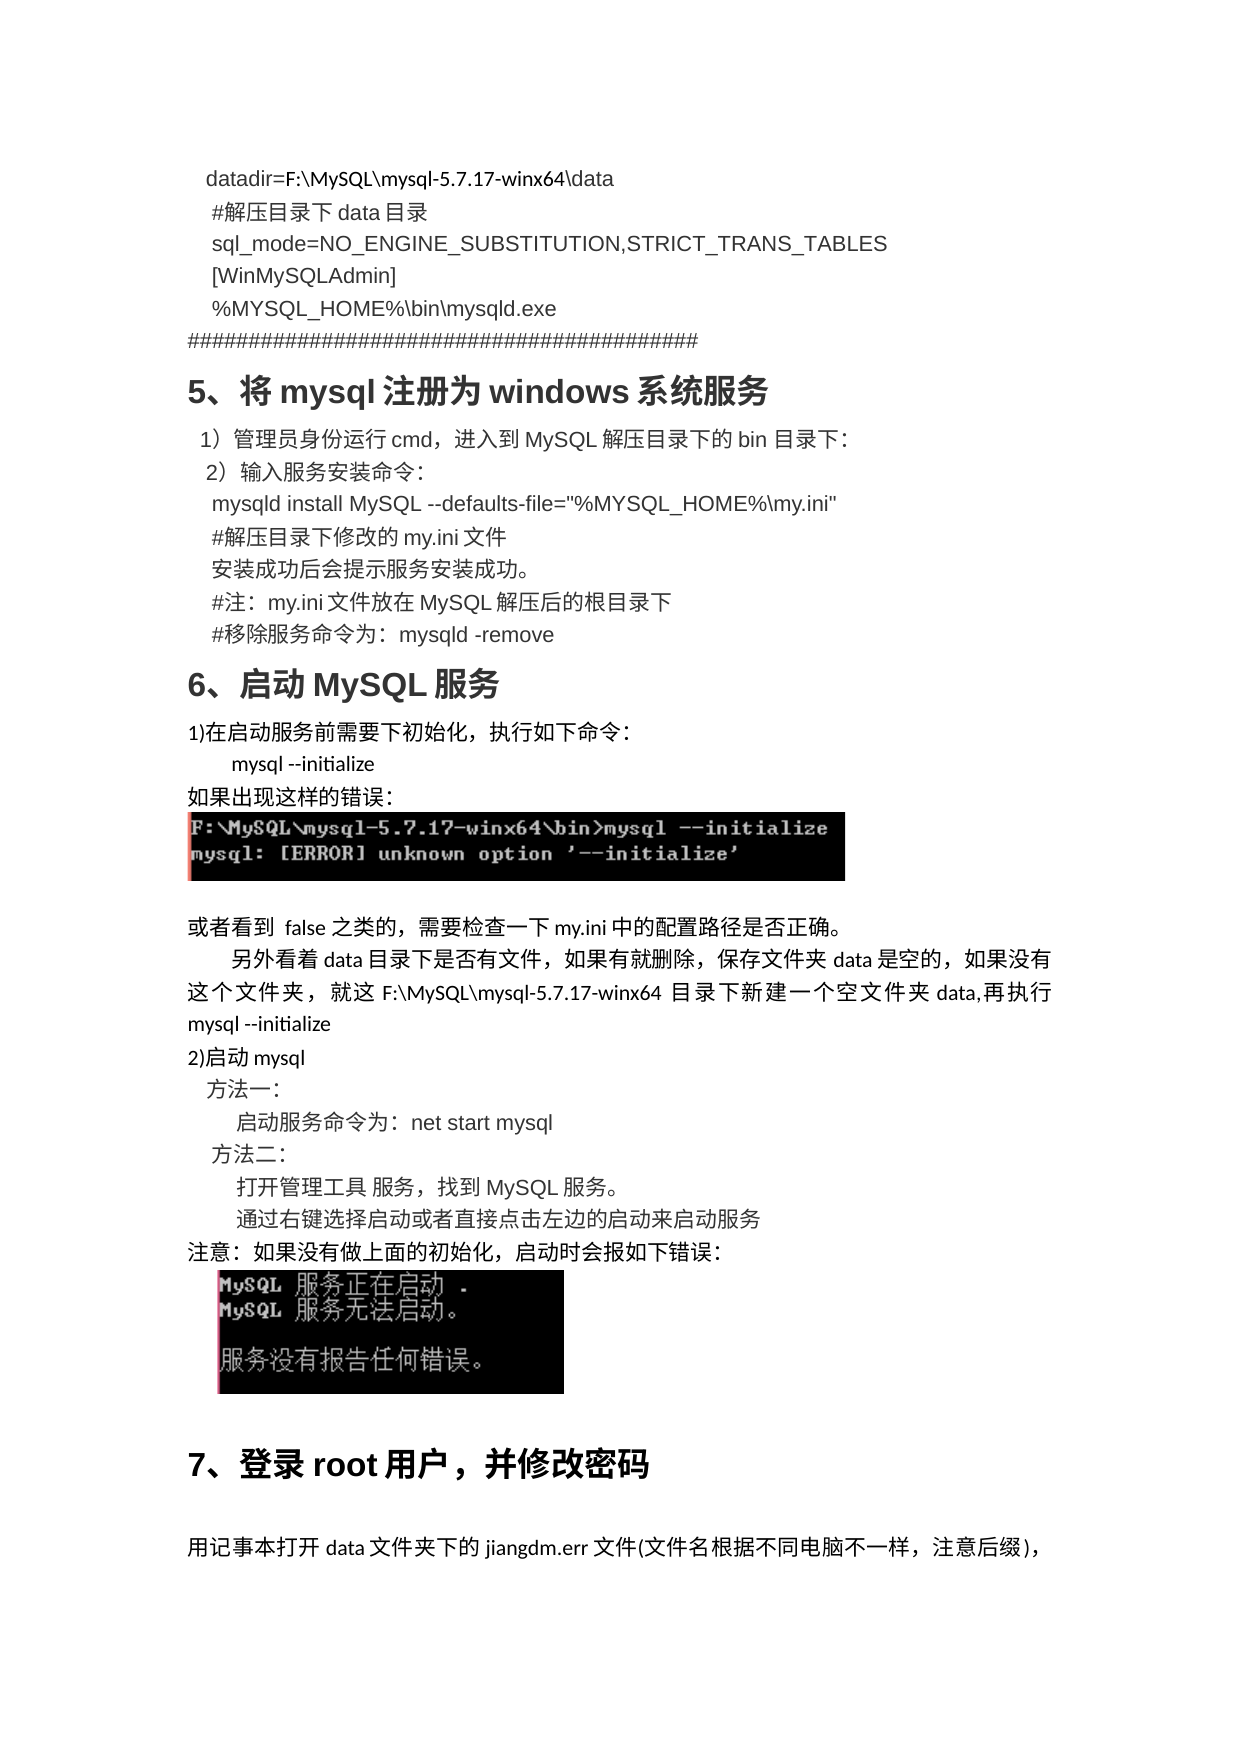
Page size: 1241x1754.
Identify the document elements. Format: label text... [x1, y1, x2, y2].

list 启动mysql [187, 1039, 1053, 1072]
text datadir=F:\MySQL\mysql-5.7.17-winx64\data #解压目录下data目录 sql_mode=NO_ENGINE_SUBSTITUTION,STRICT_TRANS_TABLES [WinMySQLAdmin] %MYSQL_HOME%\bin\mysqld.exe ########################################## [187, 162, 1053, 357]
picture [217, 1270, 564, 1394]
subtitle 将mysql注册为windows系统服务 [187, 357, 1053, 422]
text 1)在启动服务前需要下初始化，执行如下命令： [187, 714, 1053, 747]
text 另外看着data目录下是否有文件，如果有就删除，保存文件夹data是空的，如果没有这个文件夹，就这F:\MySQL\mysql-5.7.17-winx64 目录下新建一个空文件夹data,再执行mysql --initialize [187, 942, 1053, 1039]
text 方法一： 启动服务命令为：net start mysql 方法二： 打开管理工具 服务，找到MySQL服务。 通过右键选择启动或者直接点击左边的启动来启动服务 [187, 1072, 1053, 1234]
text 注意：如果没有做上面的初始化，启动时会报如下错误： [187, 1234, 1053, 1267]
subtitle 登录root用户，并修改密码 [187, 1429, 1053, 1494]
text 1）管理员身份运行cmd，进入到MySQL解压目录下的 bin 目录下： 2）输入服务安装命令： mysqld install MySQL --defaults-file="%MYSQL_HOME%\my.ini" #解压目录下修改的my.ini文件 安装成功后会提示服务安装成功。 #注：my.ini文件放在MySQL解压后的根目录下 #移除服务命令为：mysqld -remove [187, 422, 1053, 649]
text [187, 1529, 1053, 1562]
text 或者看到 false 之类的，需要检查一下my.ini中的配置路径是否正确。 [187, 909, 1053, 942]
text mysql --initialize [187, 747, 1053, 779]
subtitle 启动MySQL服务 [187, 649, 1053, 714]
text 如果出现这样的错误： [187, 779, 1053, 812]
picture [187, 812, 846, 881]
